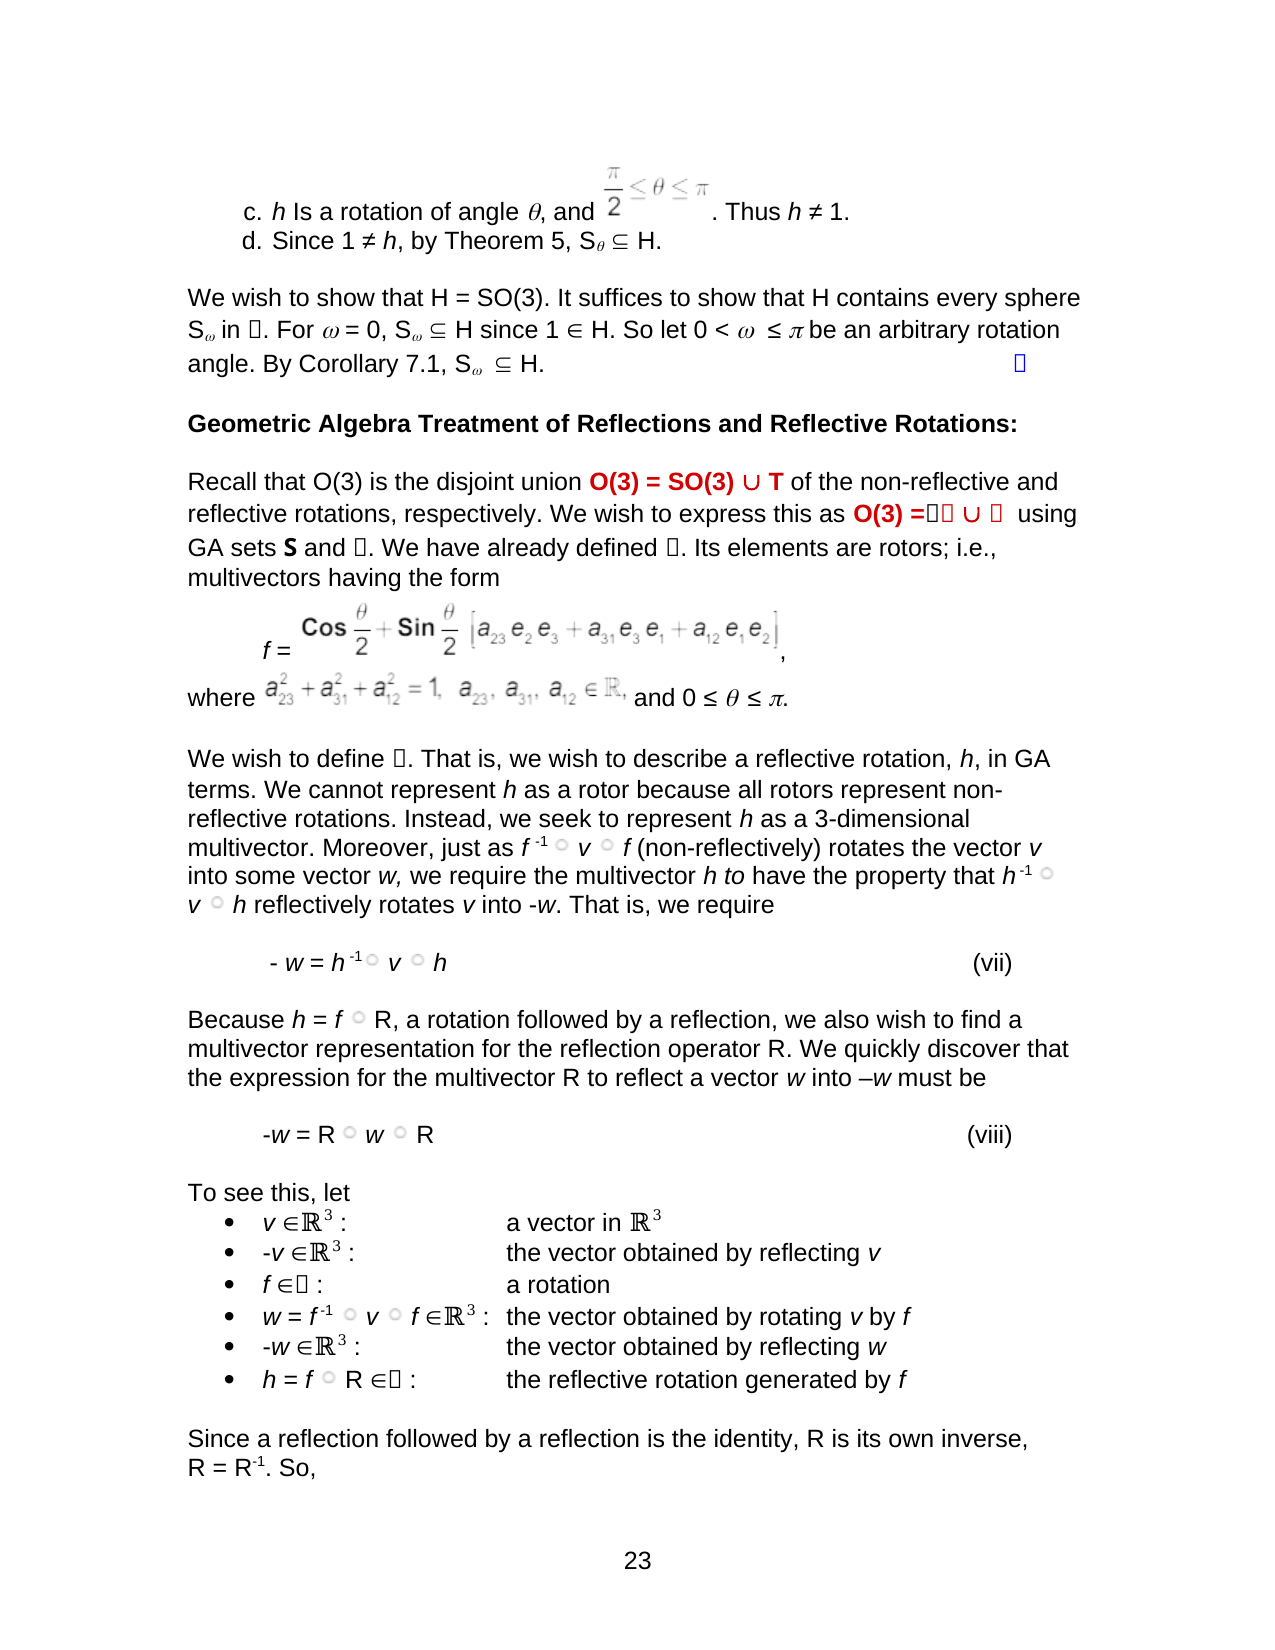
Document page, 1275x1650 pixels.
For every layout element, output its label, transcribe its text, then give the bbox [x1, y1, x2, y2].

text - w = h -1 v h (vii) [187, 948, 1087, 976]
list w = f -1 v f ℝ3 : the vector obtained by rotating v by f [225, 1301, 1087, 1331]
text We wish to show that H = SO(3). It suffices to show that H contains every sphere S in . For = 0, S H since 1 H. So let 0 < ≤ be an arbitrary rotation angle. By Corollary 7.1, S H.  [187, 283, 1087, 380]
text -w = R w R (viii) [187, 1120, 1087, 1149]
list h = f R  : the reflective rotation generated by f [225, 1361, 1087, 1395]
text We wish to define . That is, we wish to describe a reflective rotation, h, in GA terms. We cannot represent h as a rotor because all rotors represent non-reflective rotations. Instead, we seek to represent h as a 3-dimensional multivector. Moreover, just as f -1 v f (non-reflectively) rotates the vector v into some vector w, we require the multivector h to have the property that h -1 v h reflectively rotates v into -w. That is, we require [187, 741, 1087, 919]
text Geometric Algebra Treatment of Reflections and Reflective Rotations: [187, 409, 1087, 438]
text Because h = f R, a rotation followed by a reflection, we also wish to find a multivector representation for the reflection operator R. We quickly discover that the expression for the multivector R to reflect a vector w into –w must be [187, 1005, 1087, 1091]
text Recall that O(3) is the disjoint union O(3) = SO(3) T of the non-reflective and reflective rotations, respectively. We wish to express this as O(3) =  using GA sets S and . We have already defined . Its elements are rotors; i.e., multivectors having the form [187, 466, 1087, 592]
text where and 0 ≤ ≤ . [187, 665, 1087, 712]
list h Is a rotation of angle , and . Thus h ≠ 1. [262, 150, 1087, 226]
text To see this, let [187, 1178, 1087, 1206]
list Since 1 ≠ h, by Theorem 5, S H. [262, 226, 1087, 254]
list v ℝ3 : a vector in ℝ3 [225, 1206, 1087, 1237]
text f = , [187, 592, 1087, 665]
list -v ℝ3 : the vector obtained by reflecting v [225, 1237, 1087, 1267]
list f  : a rotation [225, 1267, 1087, 1301]
text Since a reflection followed by a reflection is the identity, R is its own inverse, R = R-1. So, [187, 1424, 1087, 1482]
list -w ℝ3 : the vector obtained by reflecting w [225, 1331, 1087, 1361]
